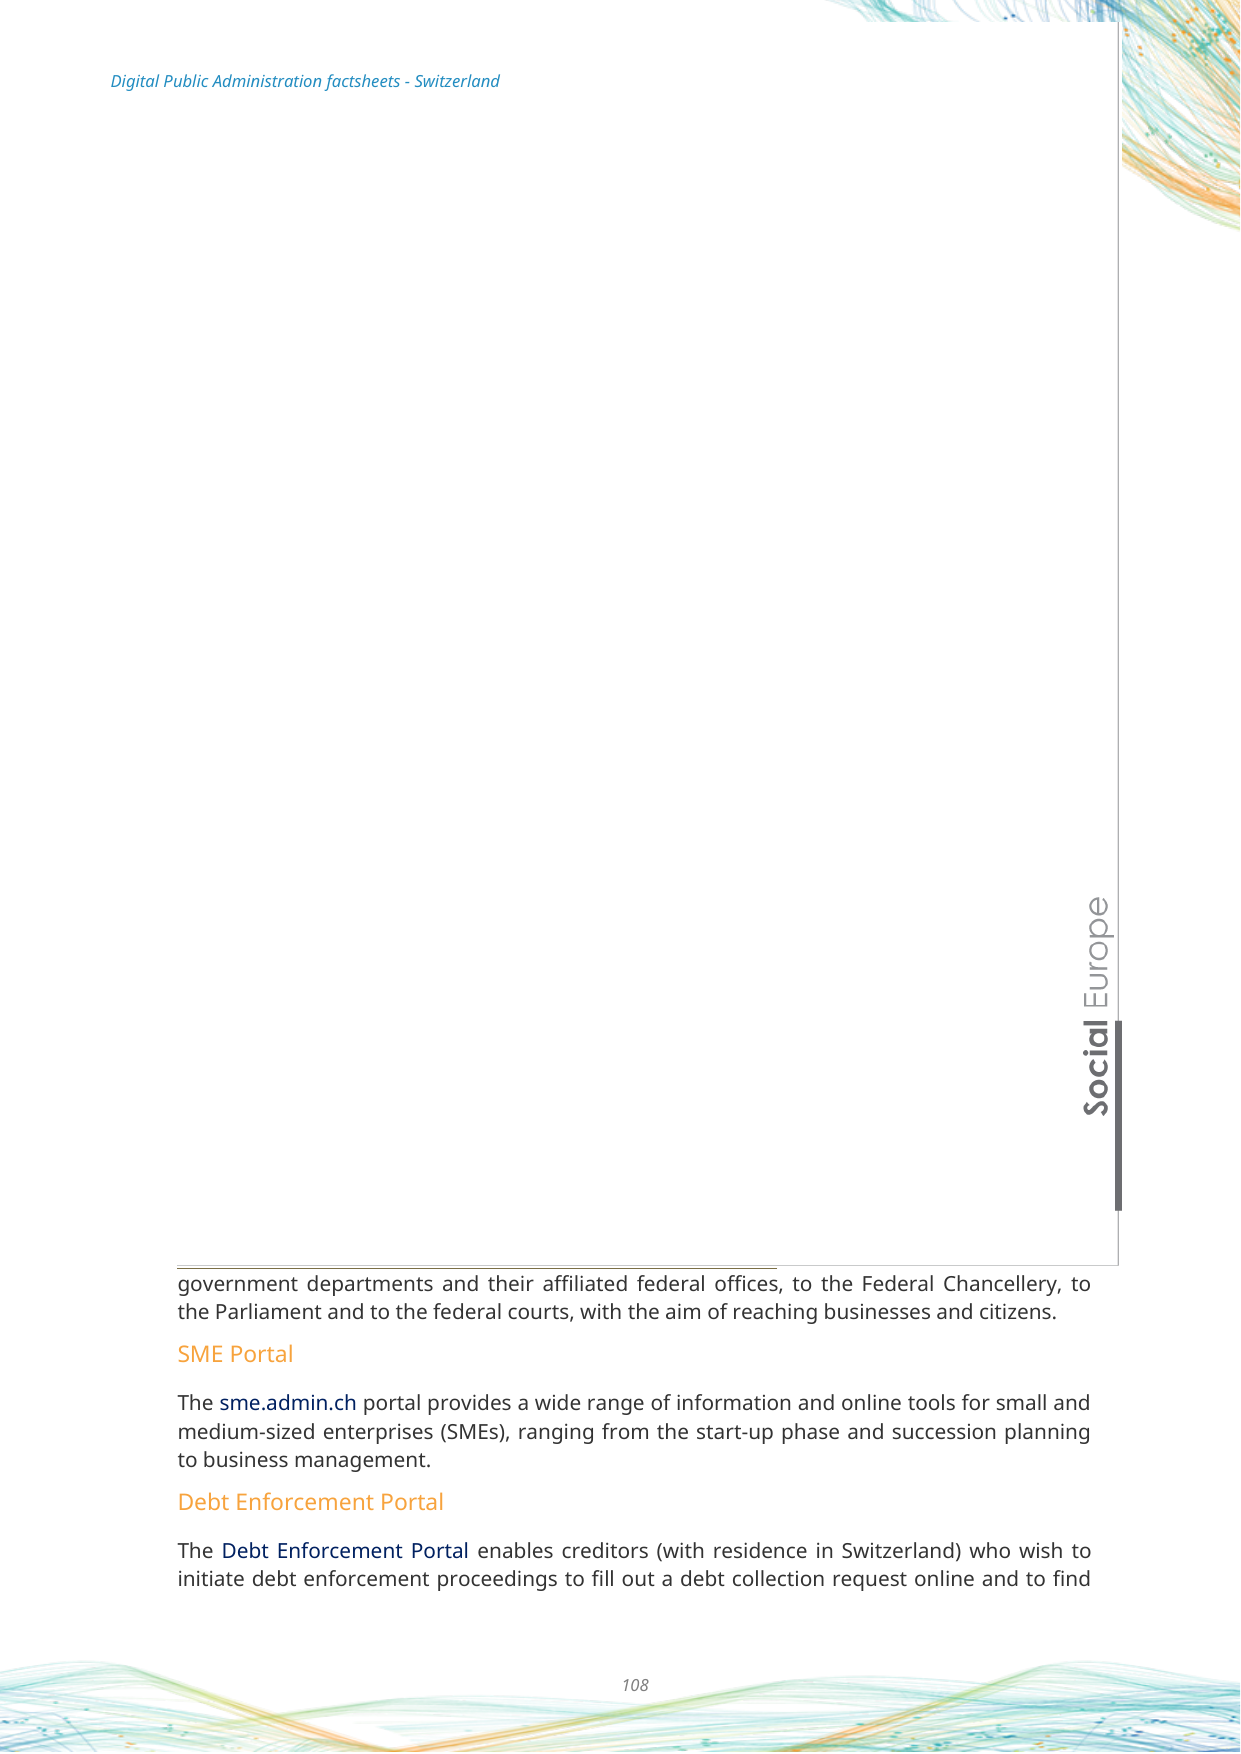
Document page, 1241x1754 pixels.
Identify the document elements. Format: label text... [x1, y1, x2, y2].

text The portal admin.ch serves as an entry point to all necessary information concerning Switzerland’s federal authorities and their functions. It contains direct links to the seven government departments and their affiliated federal offices, to the Federal Chancellery, to the Parliament and to the federal courts, with the aim of reaching businesses and citizens. [177, 1269, 1092, 1326]
subtitle Debt Enforcement Portal [177, 1486, 1092, 1517]
subtitle SME Portal [177, 1338, 1092, 1369]
text The sme.admin.ch portal provides a wide range of information and online tools for small and medium-sized enterprises (SMEs), ranging from the start-up phase and succession planning to business management. [177, 1388, 1092, 1474]
picture [177, 0, 1241, 1266]
text The Debt Enforcement Portal enables creditors (with residence in Switzerland) who wish to initiate debt enforcement proceedings to fill out a debt collection request online and to find the competent cantonal or municipal debt collection office. The portal guides users on the procedural steps to be followed in filing their debt collection request. [177, 1536, 1092, 1593]
picture [0, 1643, 1241, 1752]
